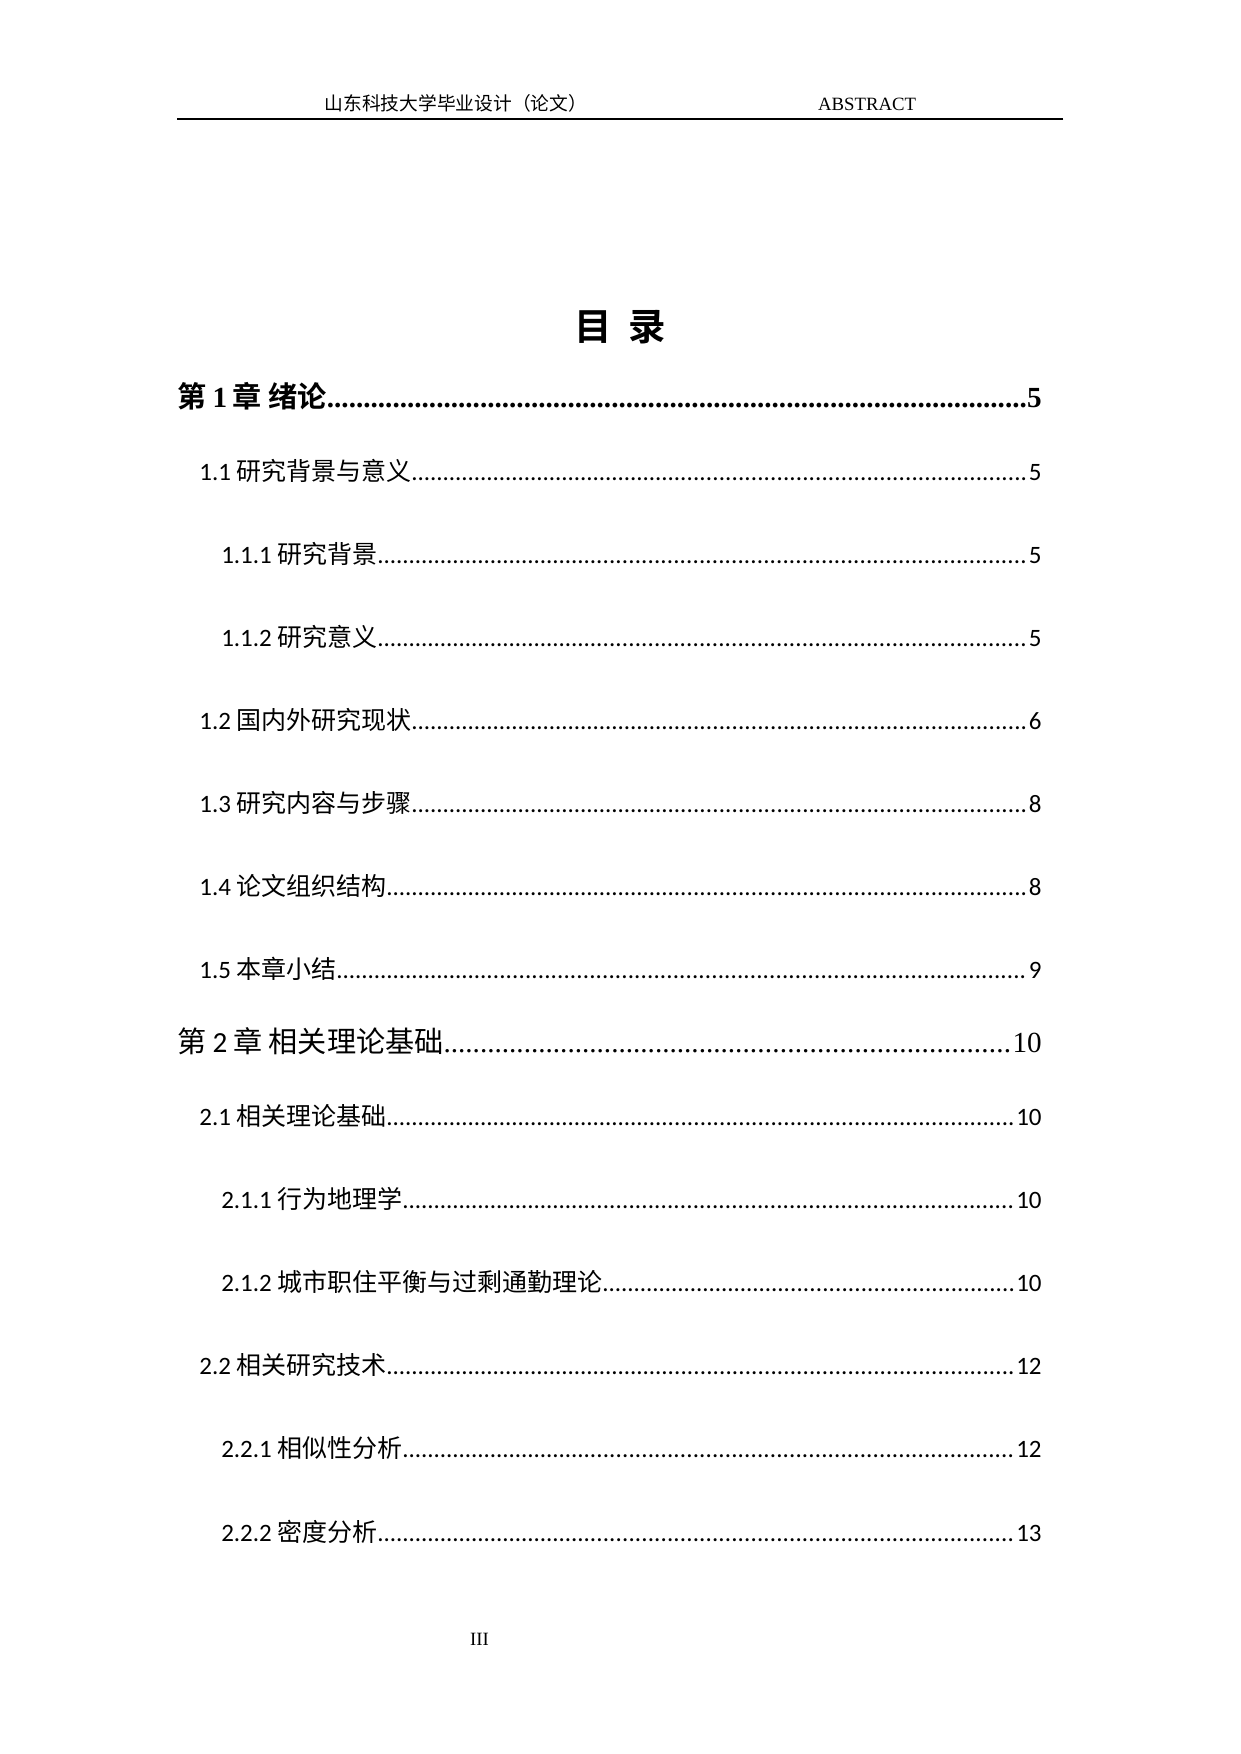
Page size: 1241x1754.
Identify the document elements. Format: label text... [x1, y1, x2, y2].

text 2.2.2 密度分析 13 [221, 1498, 1063, 1563]
text 2.2 相关研究技术 12 [199, 1331, 1063, 1396]
text 2.1.1 行为地理学 10 [221, 1165, 1063, 1230]
text 2.1 相关理论基础 10 [199, 1082, 1063, 1147]
text 2.2.1 相似性分析 12 [221, 1414, 1063, 1479]
text 1.1 研究背景与意义 5 [199, 437, 1063, 502]
text 第2章 相关理论基础 10 [177, 1018, 1063, 1061]
text 1.4 论文组织结构 8 [199, 852, 1063, 917]
text 1.5 本章小结 9 [199, 935, 1063, 1000]
text 1.1.2 研究意义 5 [221, 603, 1063, 668]
text 第1章 绪论 5 [177, 373, 1063, 416]
text 1.3 研究内容与步骤 8 [199, 769, 1063, 834]
text 1.2 国内外研究现状 6 [199, 686, 1063, 751]
text 1.1.1 研究背景 5 [221, 520, 1063, 585]
text 目 录 [177, 292, 1063, 357]
text 2.1.2 城市职住平衡与过剩通勤理论 10 [221, 1248, 1063, 1313]
